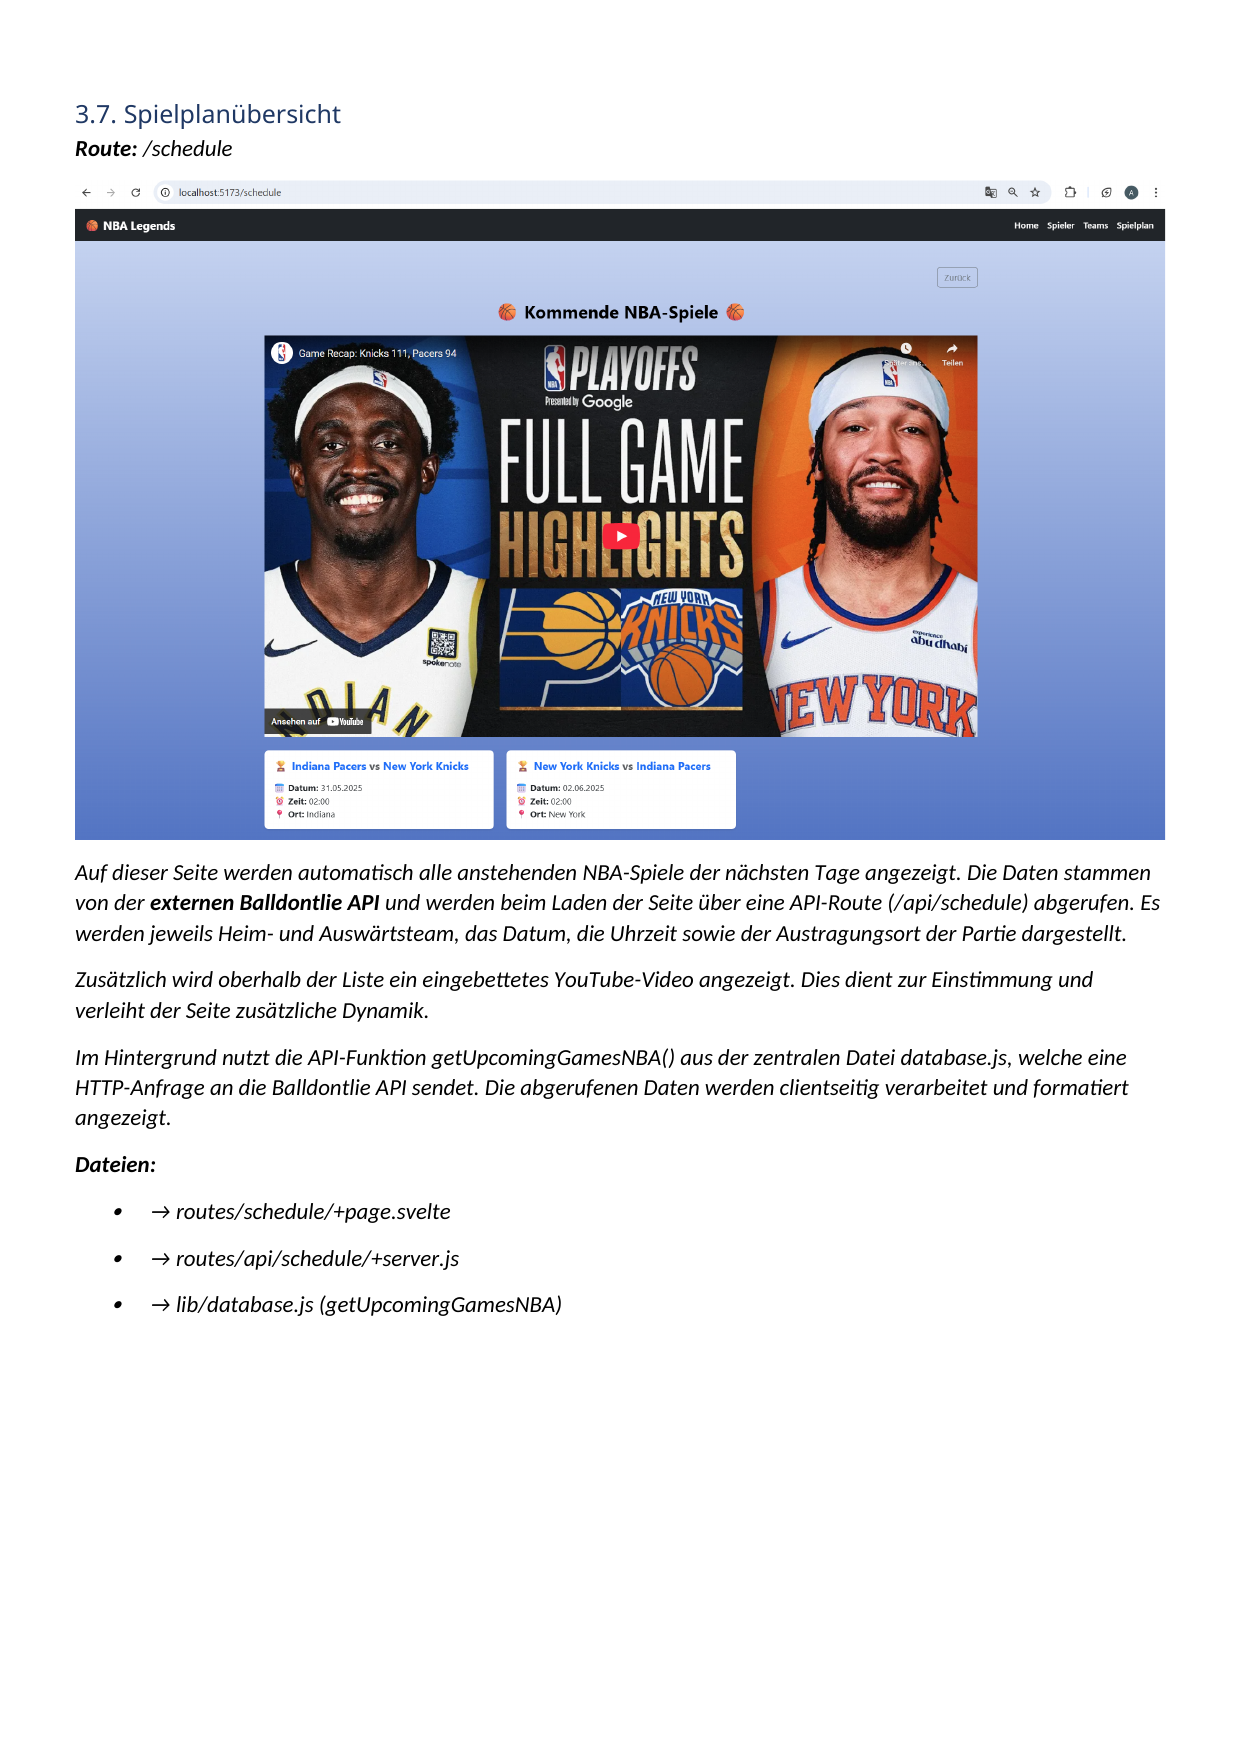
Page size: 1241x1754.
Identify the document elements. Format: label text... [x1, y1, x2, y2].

text Dateien: [75, 1150, 1165, 1178]
list → lib/database.js (getUpcomingGamesNBA) [112, 1291, 1165, 1319]
picture [75, 180, 1166, 840]
list → routes/api/schedule/+server.js [112, 1244, 1165, 1272]
subtitle Spielplanübersicht [75, 97, 1165, 131]
text Zusätzlich wird oberhalb der Liste ein eingebettetes YouTube-Video angezeigt. Dies dient zur Einstimmung und verleiht der Seite zusätzliche Dynamik. [75, 966, 1165, 1024]
text Route: /schedule [75, 134, 1165, 162]
text Im Hintergrund nutzt die API-Funktion getUpcomingGamesNBA() aus der zentralen Datei database.js, welche eine HTTP-Anfrage an die Balldontlie API sendet. Die abgerufenen Daten werden clientseitig verarbeitet und formatiert angezeigt. [75, 1043, 1165, 1131]
list → routes/schedule/+page.svelte [112, 1197, 1165, 1225]
text Auf dieser Seite werden automatisch alle anstehenden NBA-Spiele der nächsten Tage angezeigt. Die Daten stammen von der externen Balldontlie API und werden beim Laden der Seite über eine API-Route (/api/schedule) abgerufen. Es werden jeweils Heim- und Auswärtsteam, das Datum, die Uhrzeit sowie der Austragungsort der Partie dargestellt. [75, 858, 1165, 947]
